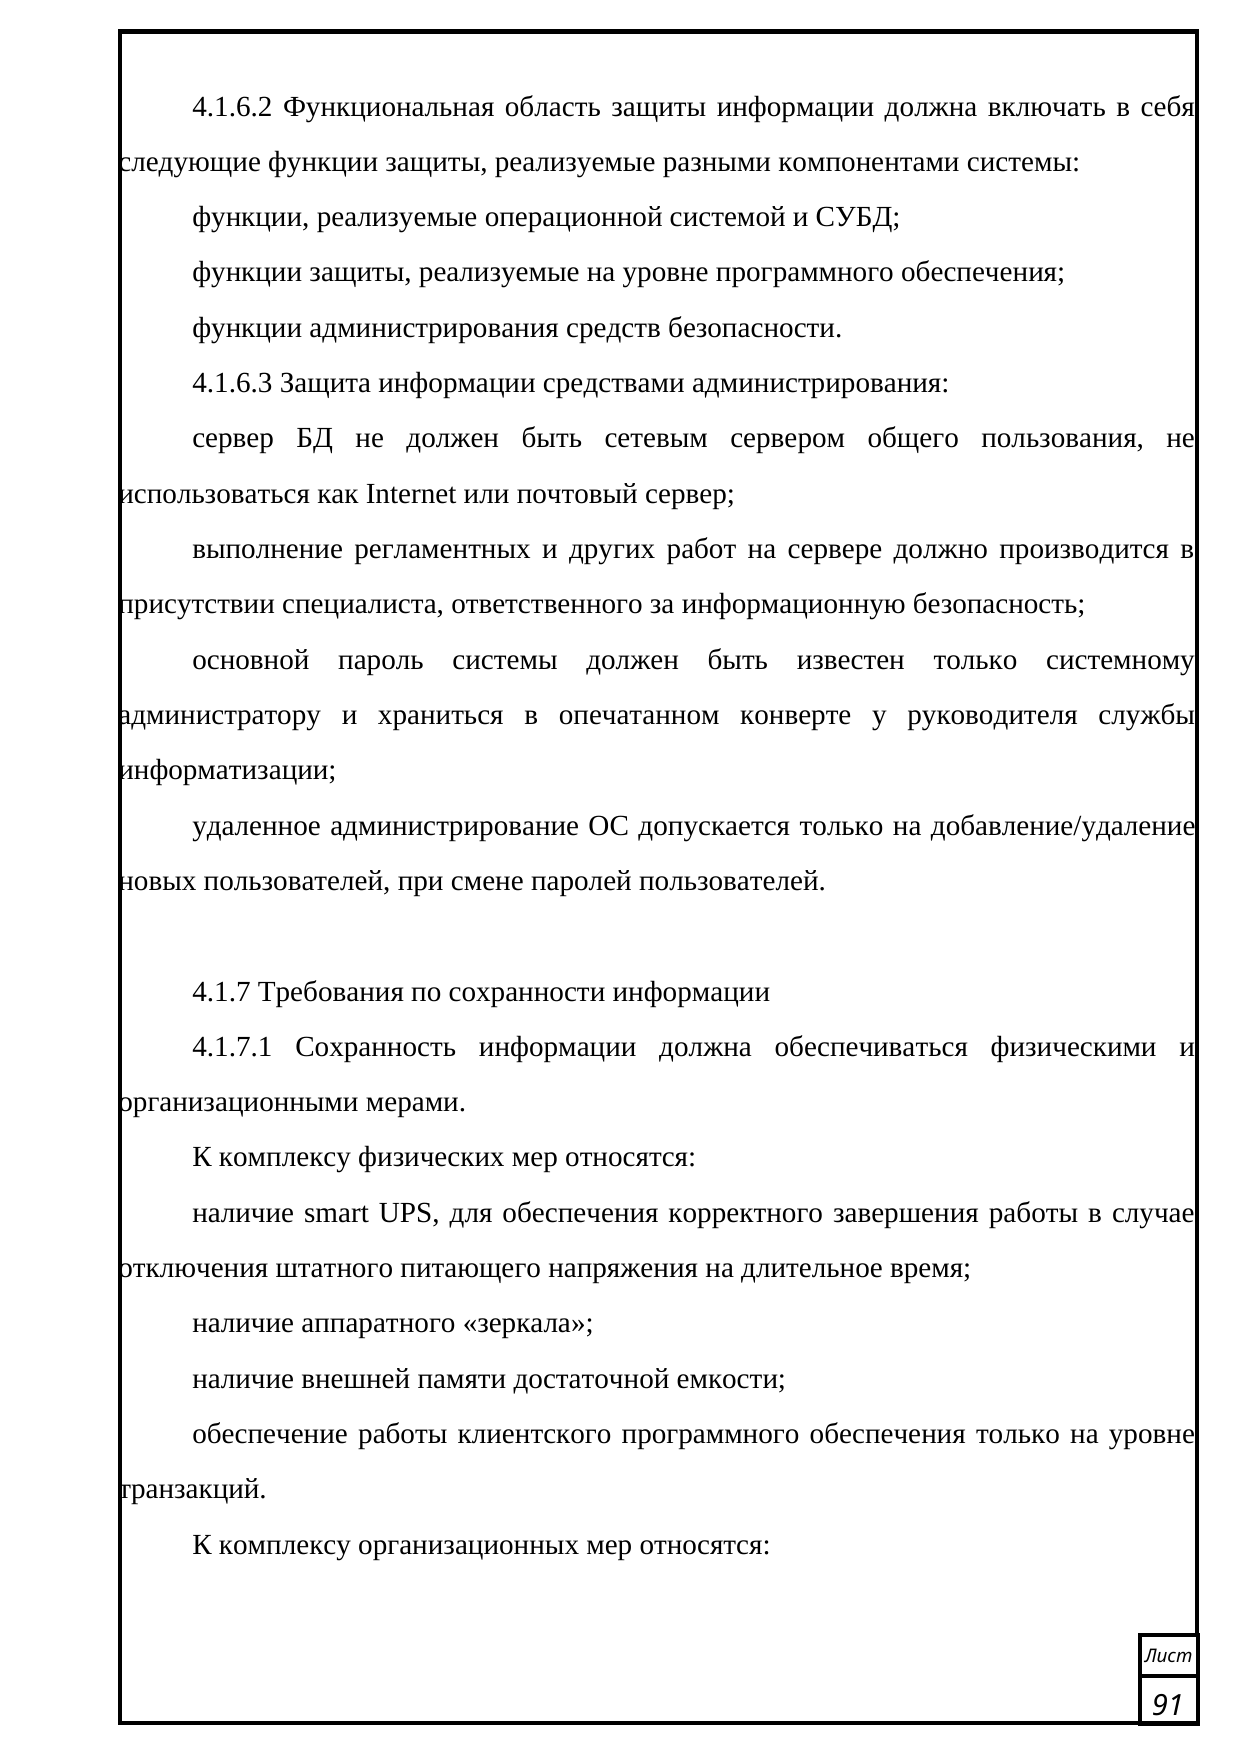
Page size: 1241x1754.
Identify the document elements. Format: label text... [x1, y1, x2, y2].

text сервер БД не должен быть сетевым сервером общего пользования, не использоваться как Internet или почтовый сервер; [118, 421, 1196, 509]
text выполнение регламентных и других работ на сервере должно производится в присутствии специалиста, ответственного за информационную безопасность; [118, 531, 1196, 620]
text 4.1.6.3 Защита информации средствами администрирования: [118, 365, 1196, 399]
text наличие smart UPS, для обеспечения корректного завершения работы в случае отключения штатного питающего напряжения на длительное время; [118, 1195, 1196, 1284]
text К комплексу организационных мер относятся: [118, 1527, 1196, 1560]
text 4.1.7.1 Сохранность информации должна обеспечиваться физическими и организационными мерами. [118, 1029, 1196, 1118]
text К комплексу физических мер относятся: [118, 1139, 1196, 1173]
text функции защиты, реализуемые на уровне программного обеспечения; [118, 254, 1196, 288]
text 4.1.6.2 Функциональная область защиты информации должна включать в себя следующие функции защиты, реализуемые разными компонентами системы: [118, 89, 1196, 177]
text основной пароль системы должен быть известен только системному администратору и храниться в опечатанном конверте у руководителя службы информатизации; [118, 642, 1196, 786]
text наличие внешней памяти достаточной емкости; [118, 1361, 1196, 1394]
text наличие аппаратного «зеркала»; [118, 1306, 1196, 1339]
text удаленное администрирование ОС допускается только на добавление/удаление новых пользователей, при смене паролей пользователей. [118, 808, 1196, 897]
text 4.1.7 Требования по сохранности информации [118, 974, 1196, 1007]
text обеспечение работы клиентского программного обеспечения только на уровне транзакций. [118, 1416, 1196, 1505]
text функции администрирования средств безопасности. [118, 310, 1196, 343]
text функции, реализуемые операционной системой и СУБД; [118, 199, 1196, 233]
